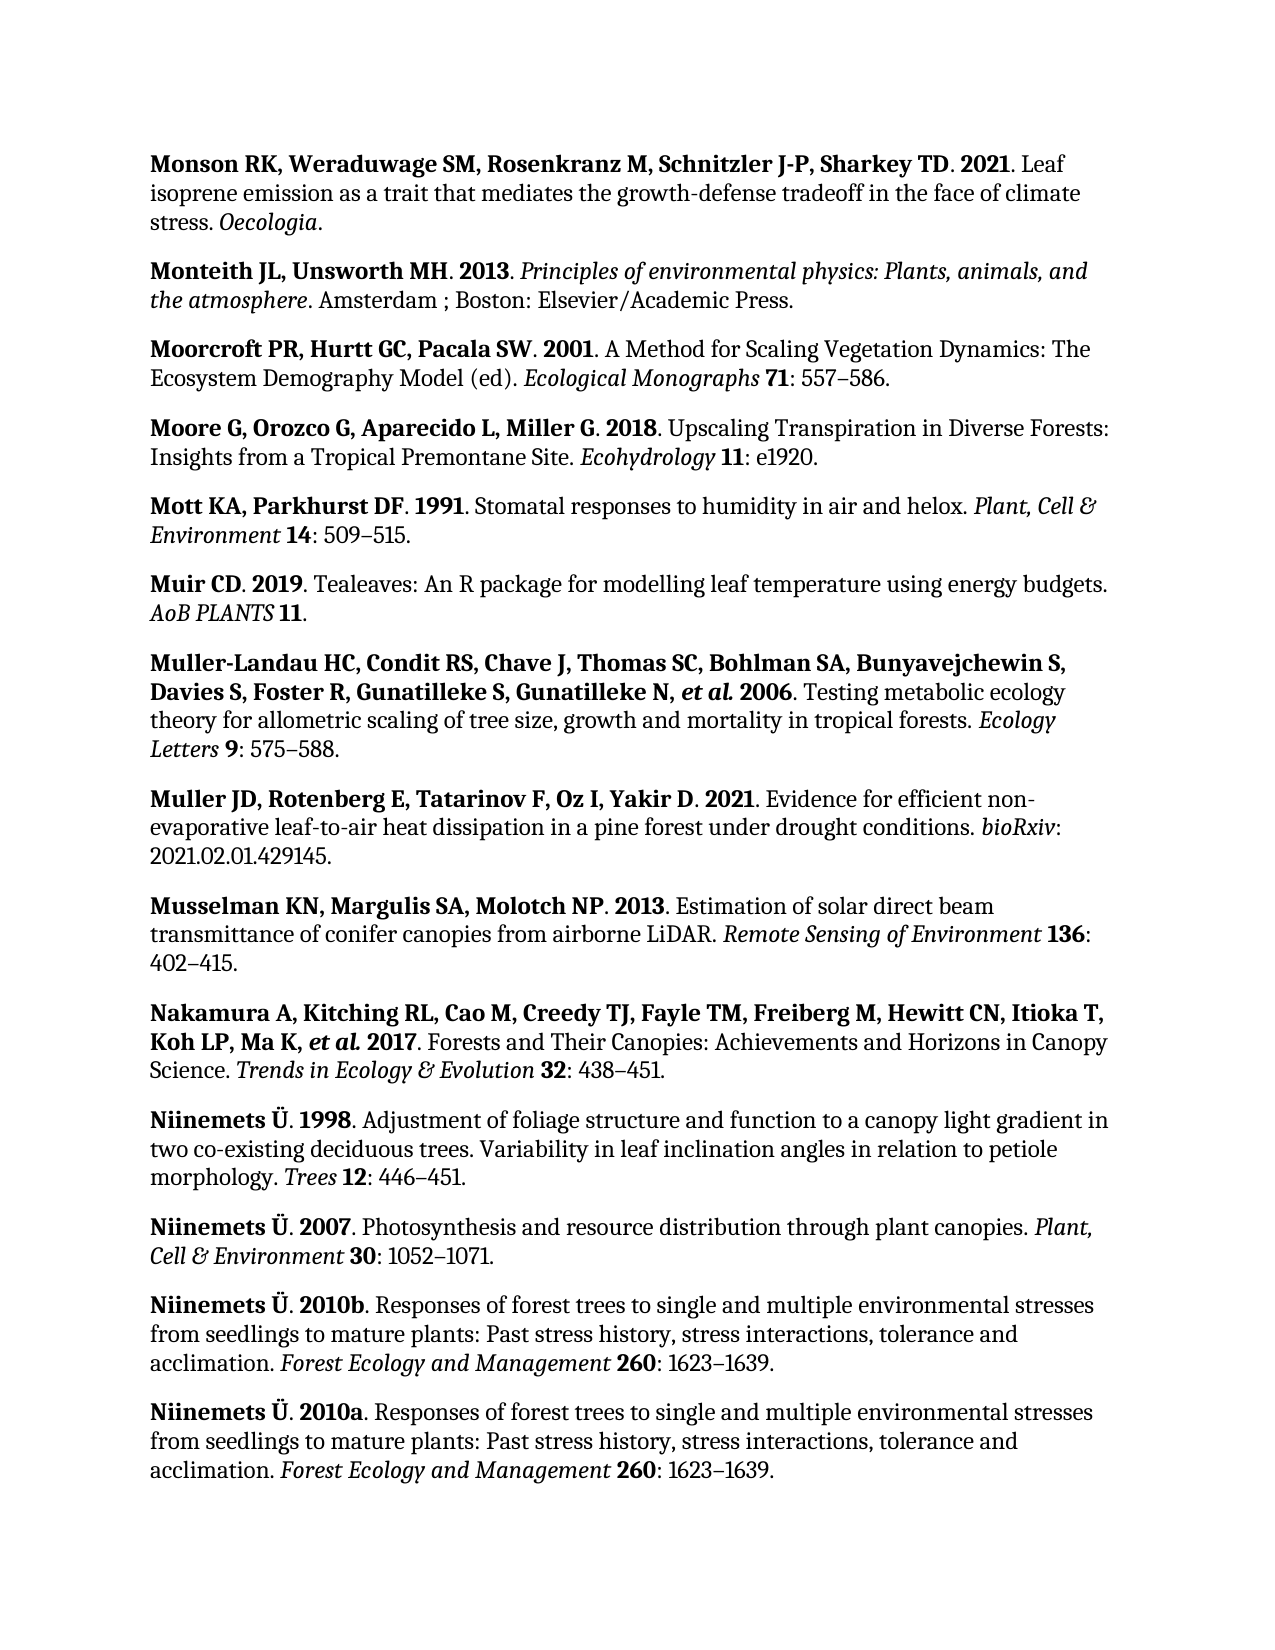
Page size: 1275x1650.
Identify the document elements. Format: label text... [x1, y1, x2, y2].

text Nakamura A, Kitching RL, Cao M, Creedy TJ, Fayle TM, Freiberg M, Hewitt CN, Itioka T, Koh LP, Ma K, et al. 2017. Forests and Their Canopies: Achievements and Horizons in Canopy Science. Trends in Ecology & Evolution 32: 438–451. [150, 999, 1125, 1085]
text Moore G, Orozco G, Aparecido L, Miller G. 2018. Upscaling Transpiration in Diverse Forests: Insights from a Tropical Premontane Site. Ecohydrology 11: e1920. [150, 414, 1125, 471]
text Moorcroft PR, Hurtt GC, Pacala SW. 2001. A Method for Scaling Vegetation Dynamics: The Ecosystem Demography Model (ed). Ecological Monographs 71: 557–586. [150, 335, 1125, 393]
text Niinemets Ü. 2010b. Responses of forest trees to single and multiple environmental stresses from seedlings to mature plants: Past stress history, stress interactions, tolerance and acclimation. Forest Ecology and Management 260: 1623–1639. [150, 1291, 1125, 1377]
text Monson RK, Weraduwage SM, Rosenkranz M, Schnitzler J-P, Sharkey TD. 2021. Leaf isoprene emission as a trait that mediates the growth-defense tradeoff in the face of climate stress. Oecologia. [150, 150, 1125, 236]
text Mott KA, Parkhurst DF. 1991. Stomatal responses to humidity in air and helox. Plant, Cell & Environment 14: 509–515. [150, 492, 1125, 549]
text Muller-Landau HC, Condit RS, Chave J, Thomas SC, Bohlman SA, Bunyavejchewin S, Davies S, Foster R, Gunatilleke S, Gunatilleke N, et al. 2006. Testing metabolic ecology theory for allometric scaling of tree size, growth and mortality in tropical forests. Ecology Letters 9: 575–588. [150, 649, 1125, 764]
text Niinemets Ü. 2010a. Responses of forest trees to single and multiple environmental stresses from seedlings to mature plants: Past stress history, stress interactions, tolerance and acclimation. Forest Ecology and Management 260: 1623–1639. [150, 1398, 1125, 1484]
text Niinemets Ü. 2007. Photosynthesis and resource distribution through plant canopies. Plant, Cell & Environment 30: 1052–1071. [150, 1213, 1125, 1270]
text Musselman KN, Margulis SA, Molotch NP. 2013. Estimation of solar direct beam transmittance of conifer canopies from airborne LiDAR. Remote Sensing of Environment 136: 402–415. [150, 892, 1125, 978]
text Muir CD. 2019. Tealeaves: An R package for modelling leaf temperature using energy budgets. AoB PLANTS 11. [150, 570, 1125, 628]
text Niinemets Ü. 1998. Adjustment of foliage structure and function to a canopy light gradient in two co-existing deciduous trees. Variability in leaf inclination angles in relation to petiole morphology. Trees 12: 446–451. [150, 1106, 1125, 1192]
text Muller JD, Rotenberg E, Tatarinov F, Oz I, Yakir D. 2021. Evidence for efficient non-evaporative leaf-to-air heat dissipation in a pine forest under drought conditions. bioRxiv: 2021.02.01.429145. [150, 784, 1125, 871]
text Monteith JL, Unsworth MH. 2013. Principles of environmental physics: Plants, animals, and the atmosphere. Amsterdam ; Boston: Elsevier/Academic Press. [150, 257, 1125, 314]
